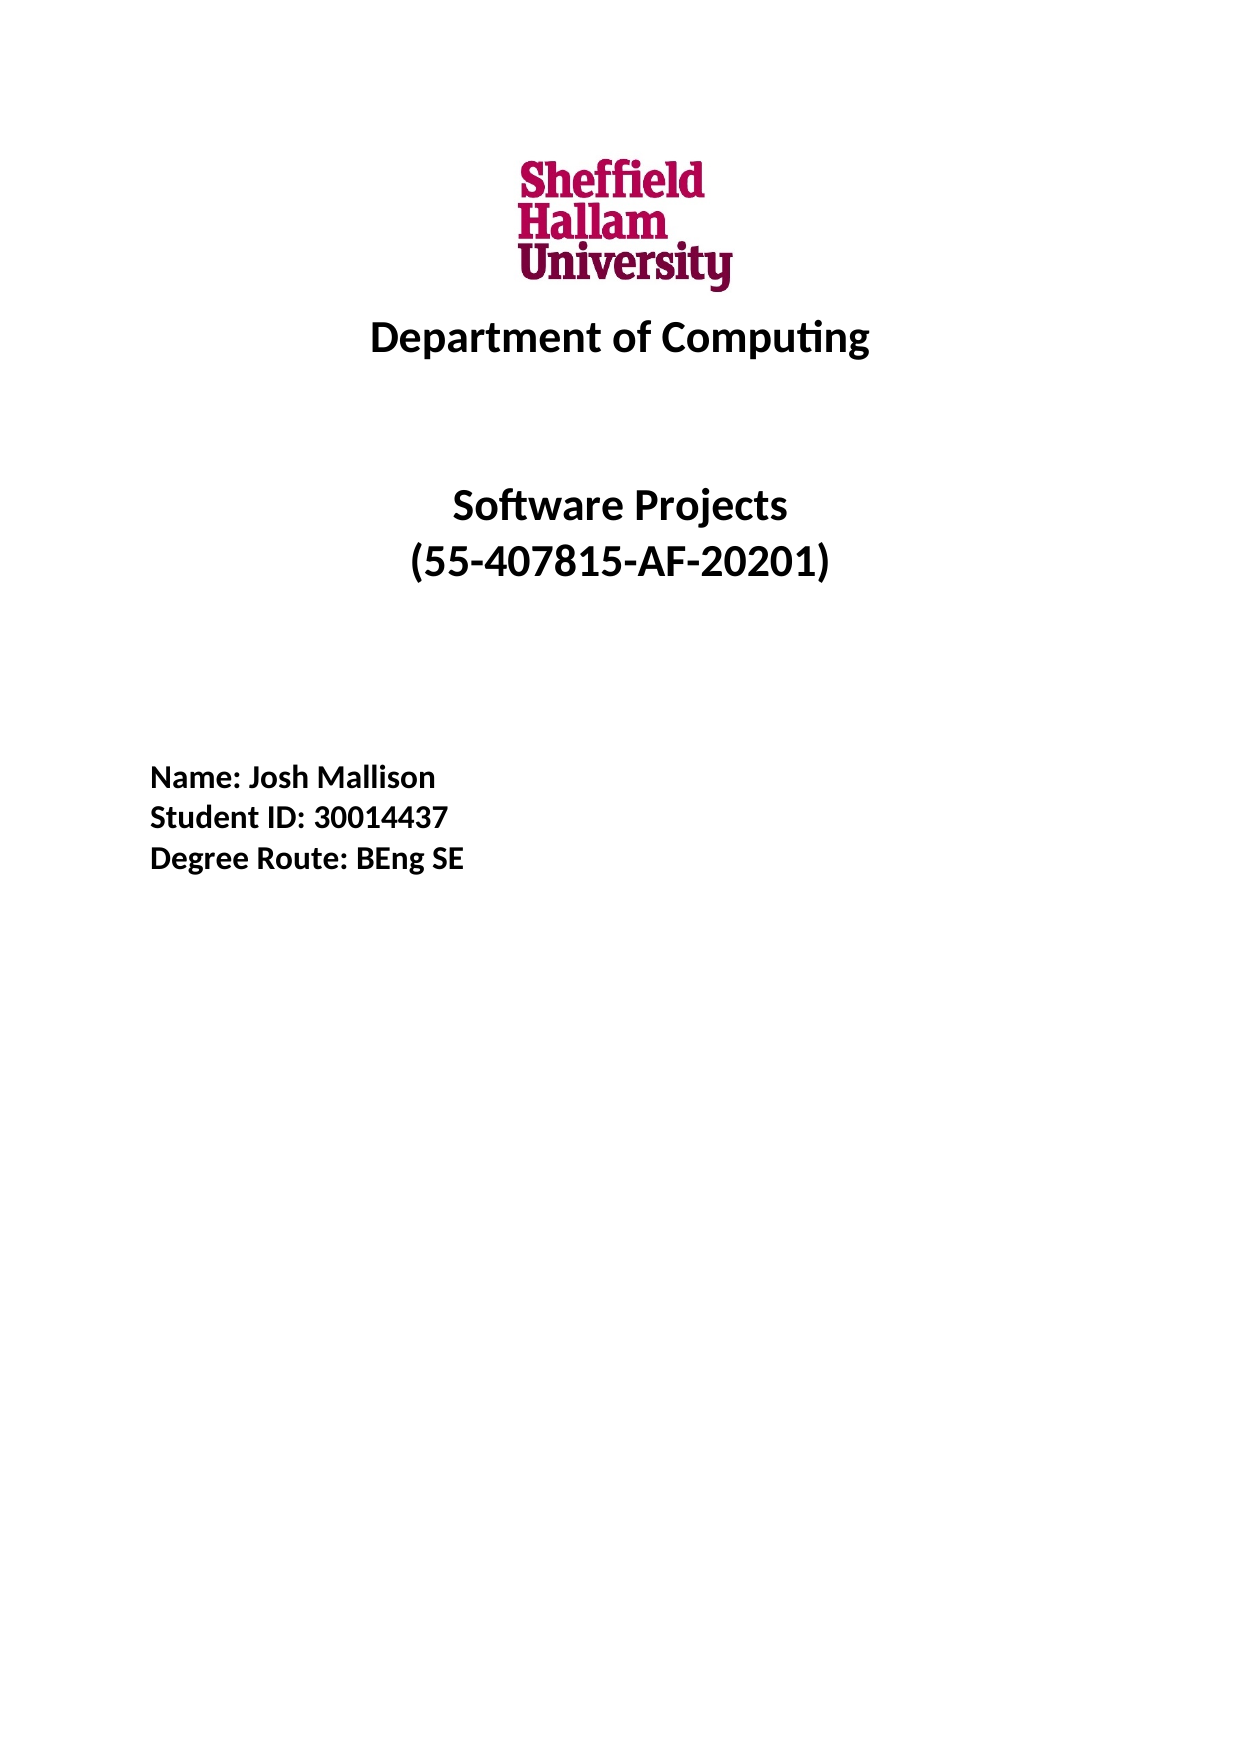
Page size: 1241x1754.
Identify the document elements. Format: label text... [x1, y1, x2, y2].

text Degree Route: BEng SE [150, 837, 1090, 878]
text Student ID: 30014437 [150, 796, 1090, 837]
text Software Projects [150, 476, 1090, 532]
text (55-407815-AF-20201) [150, 532, 1090, 588]
picture [513, 150, 735, 304]
text Name: Josh Mallison [150, 756, 1090, 796]
text Department of Computing [150, 308, 1090, 364]
